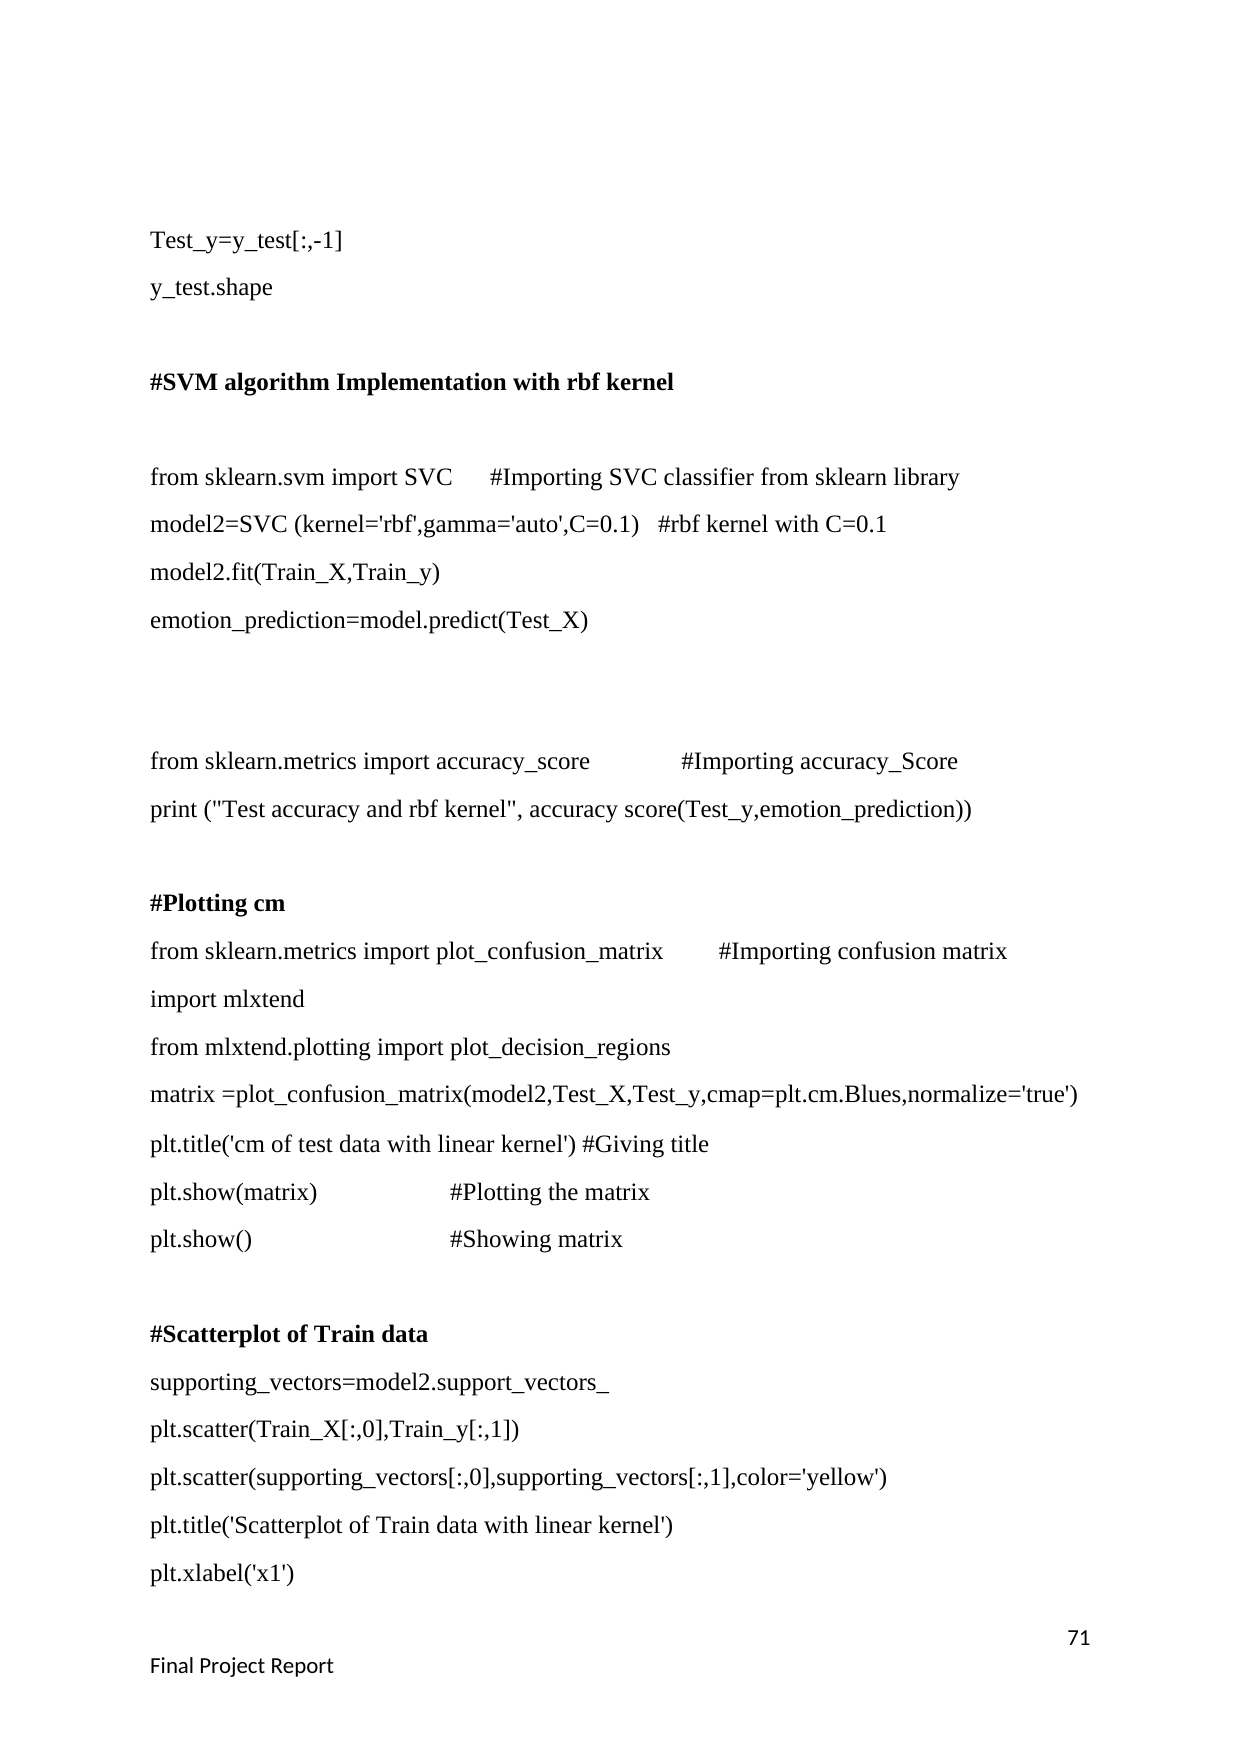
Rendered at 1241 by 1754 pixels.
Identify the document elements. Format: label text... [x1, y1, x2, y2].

text #Scatterplot of Train data [150, 1319, 1090, 1348]
text from sklearn.svm import SVC #Importing SVC classifier from sklearn library [150, 462, 1090, 490]
text plt.show(matrix) #Plotting the matrix [150, 1177, 1090, 1206]
text plt.title('Scatterplot of Train data with linear kernel') [150, 1510, 1090, 1539]
text plt.show() #Showing matrix [150, 1224, 1090, 1253]
text model2=SVC (kernel='rbf',gamma='auto',C=0.1) #rbf kernel with C=0.1 [150, 509, 1090, 538]
text #Plotting cm [150, 888, 1090, 917]
text model2.fit(Train_X,Train_y) [150, 557, 1090, 586]
text emotion_prediction=model.predict(Test_X) [150, 605, 1090, 633]
text plt.xlabel('x1') [150, 1558, 1090, 1586]
text matrix =plot_confusion_matrix(model2,Test_X,Test_y,cmap=plt.cm.Blues,normalize='true') [150, 1079, 1090, 1108]
text from sklearn.metrics import accuracy_score #Importing accuracy_Score [150, 746, 1090, 775]
text from sklearn.metrics import plot_confusion_matrix #Importing confusion matrix [150, 936, 1090, 965]
text plt.title('cm of test data with linear kernel') #Giving title [150, 1129, 1090, 1158]
text plt.scatter(Train_X[:,0],Train_y[:,1]) [150, 1414, 1090, 1443]
text Test_y=y_test[:,-1] [150, 225, 1090, 253]
text y_test.shape [150, 272, 1090, 301]
text supporting_vectors=model2.support_vectors_ [150, 1367, 1090, 1396]
text #SVM algorithm Implementation with rbf kernel [150, 367, 1090, 396]
text from mlxtend.plotting import plot_decision_regions [150, 1032, 1090, 1060]
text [150, 1462, 1090, 1491]
text import mlxtend [150, 984, 1090, 1013]
text print ("Test accuracy and rbf kernel", accuracy score(Test_y,emotion_prediction)) [150, 794, 1090, 823]
